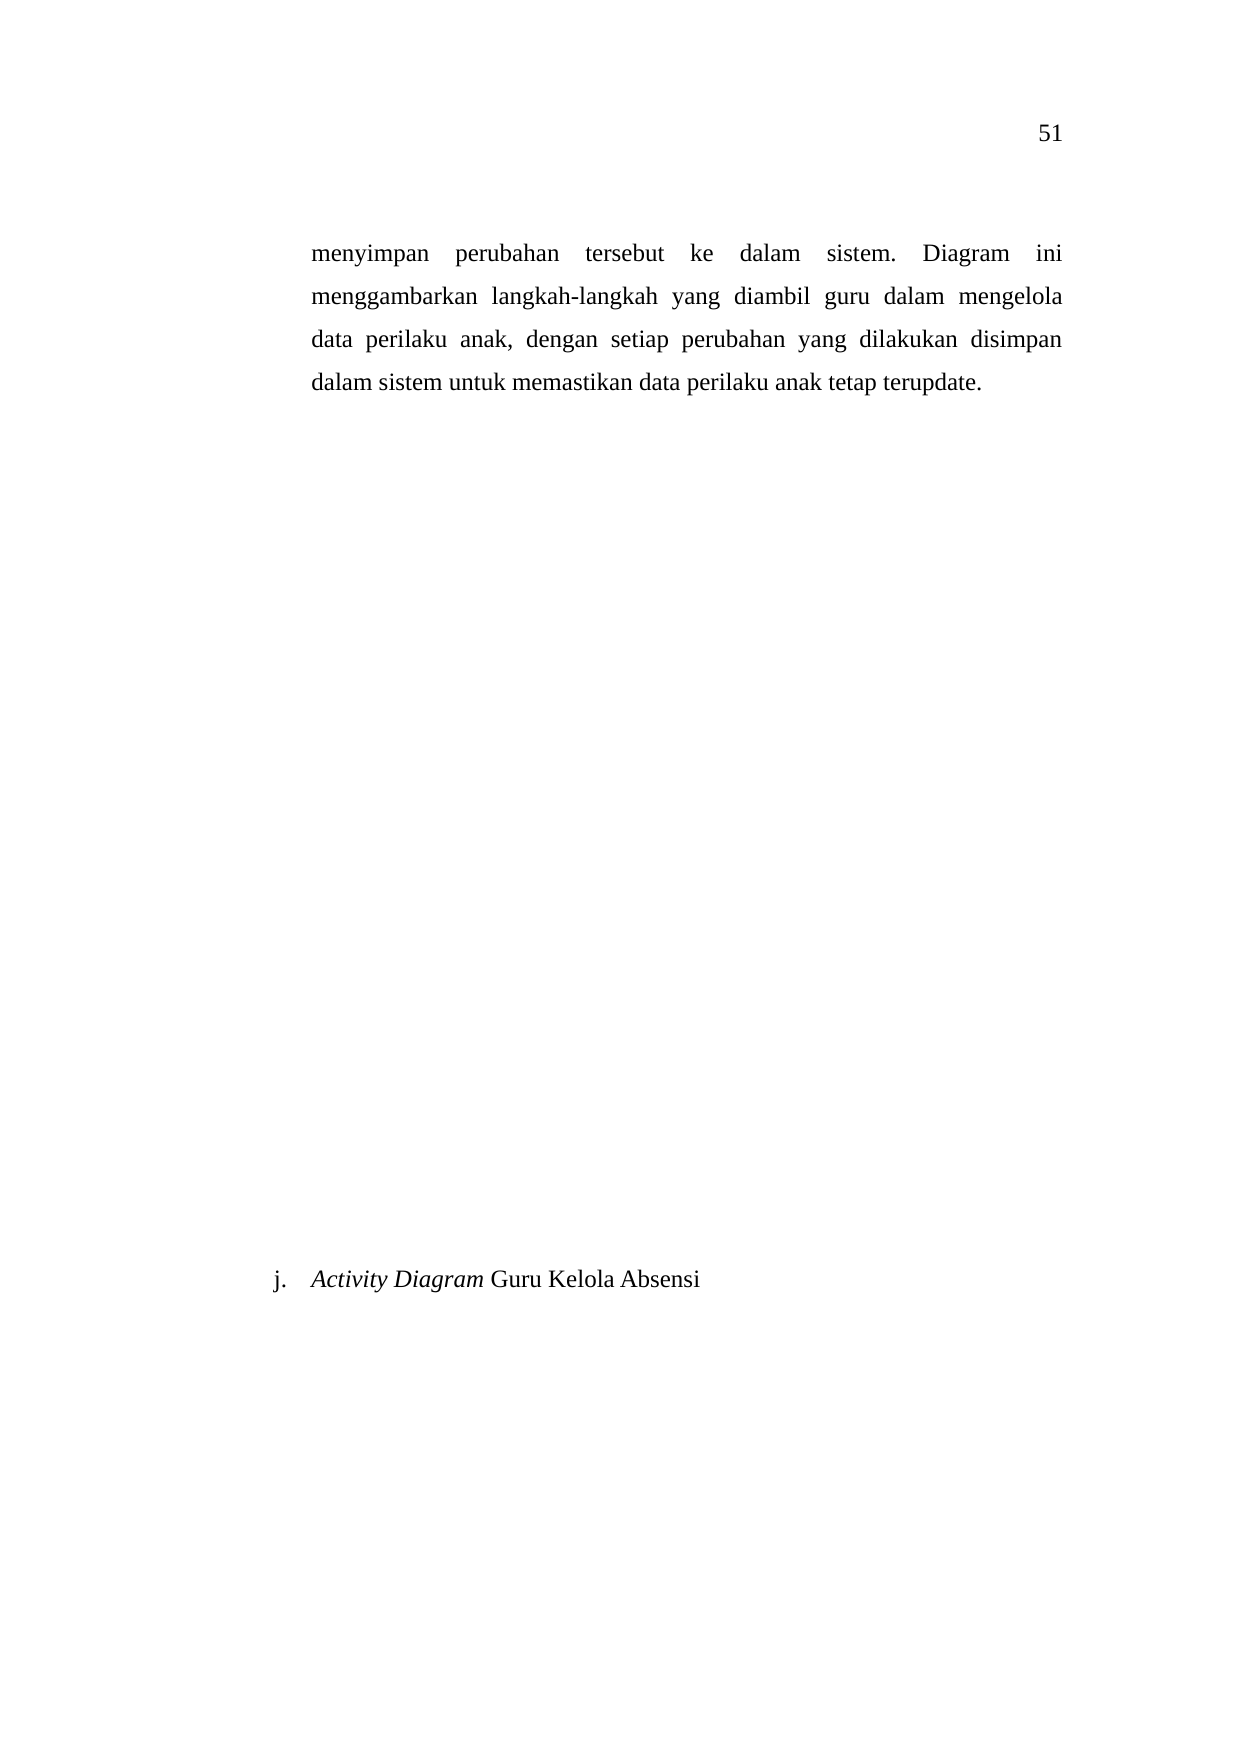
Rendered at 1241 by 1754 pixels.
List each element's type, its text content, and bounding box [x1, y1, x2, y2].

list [311, 238, 1063, 396]
list Activity Diagram Guru Kelola Absensi [274, 1264, 1063, 1293]
